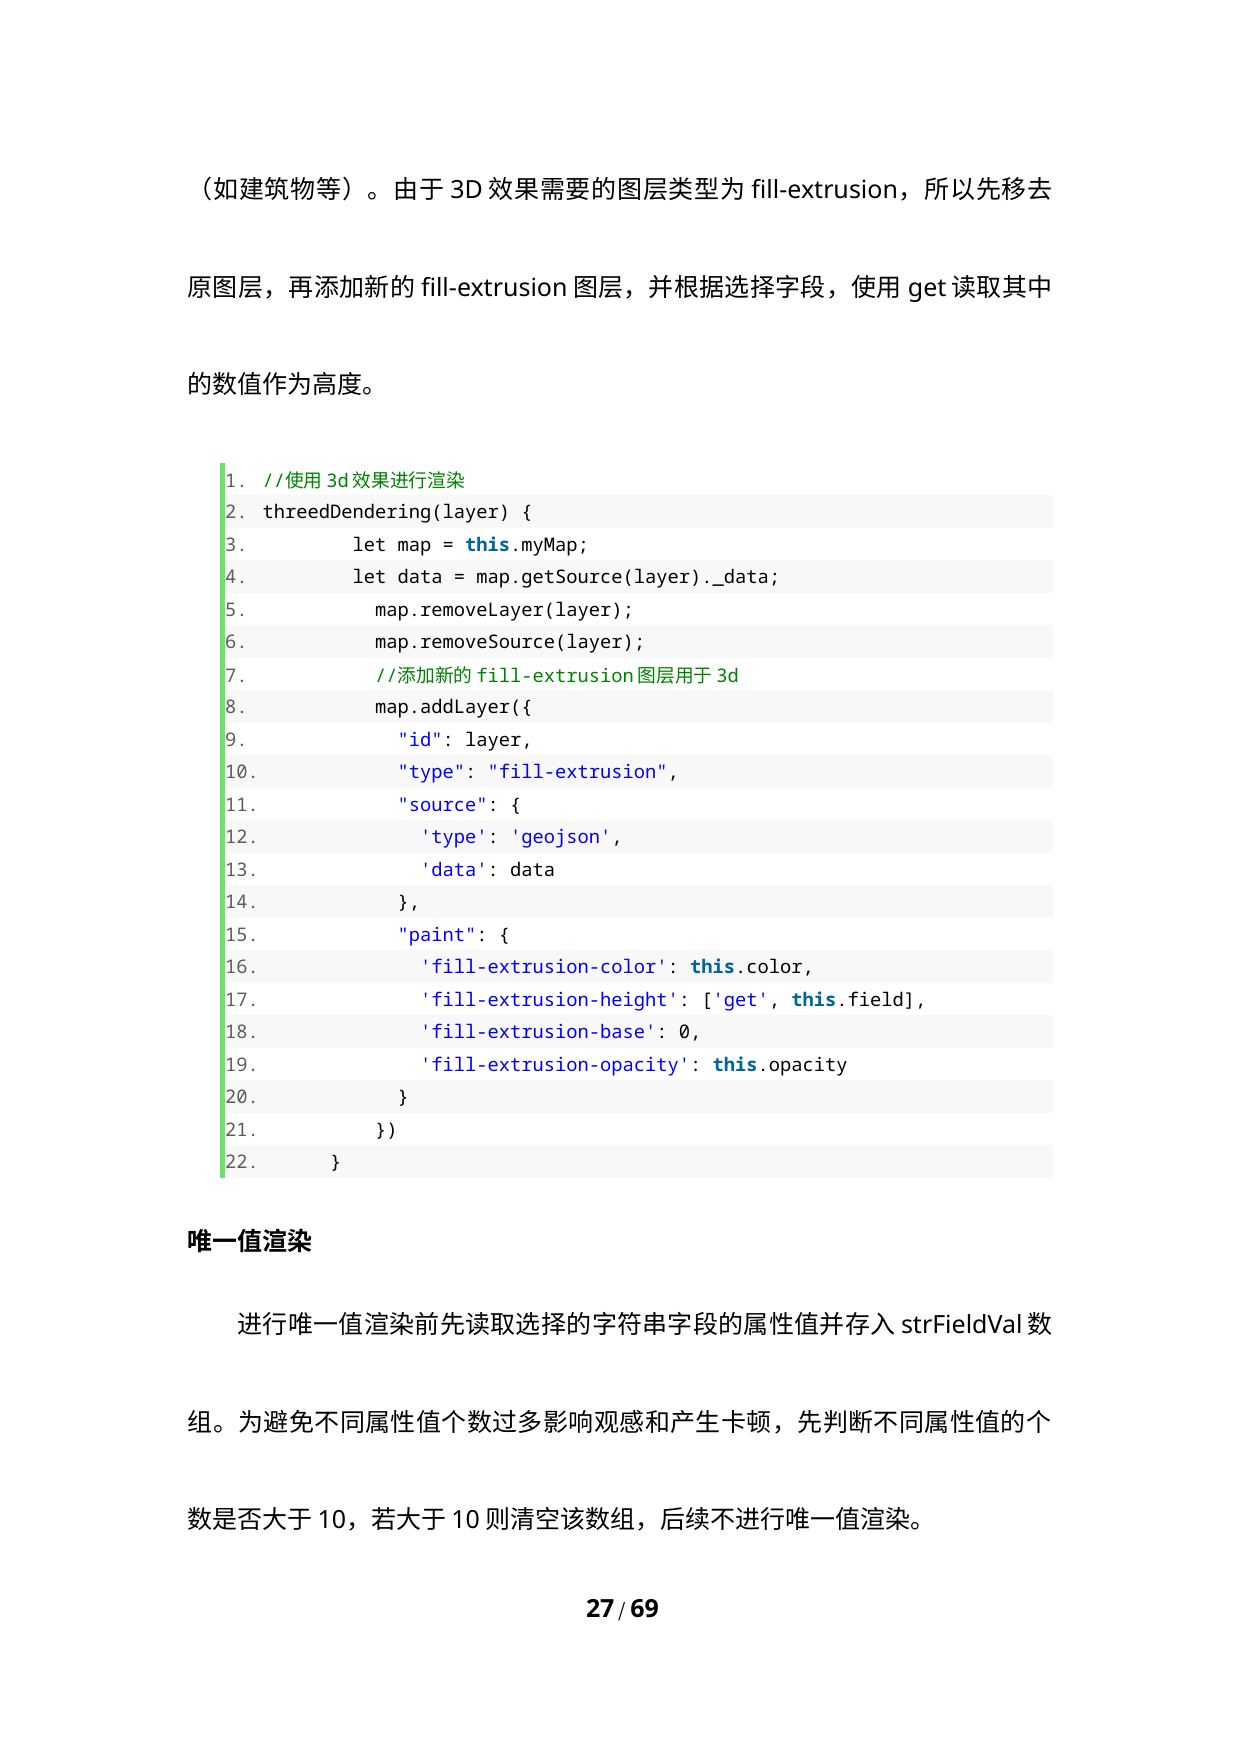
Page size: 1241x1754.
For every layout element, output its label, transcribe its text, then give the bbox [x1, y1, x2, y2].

list let data = map.getSource(layer)._data; [225, 560, 1053, 593]
list threedDendering(layer) { [225, 495, 1053, 528]
list "source": { [225, 788, 1053, 820]
list } [225, 1145, 1053, 1178]
list 'fill-extrusion-opacity': this.opacity [225, 1048, 1053, 1080]
list 'data': data [225, 853, 1053, 885]
list "paint": { [225, 918, 1053, 950]
list }) [225, 1113, 1053, 1145]
list //添加新的fill-extrusion图层用于3d [225, 658, 1053, 690]
list 'fill-extrusion-color': this.color, [225, 950, 1053, 983]
list "id": layer, [225, 723, 1053, 755]
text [187, 156, 1053, 416]
list map.addLayer({ [225, 690, 1053, 723]
text 进行唯一值渲染前先读取选择的字符串字段的属性值并存入strFieldVal数组。为避免不同属性值个数过多影响观感和产生卡顿，先判断不同属性值的个数是否大于10，若大于10则清空该数组，后续不进行唯一值渲染。 [187, 1291, 1053, 1551]
subtitle 唯一值渲染 [187, 1207, 1053, 1272]
list //使用3d效果进行渲染 [225, 463, 1053, 495]
list 'fill-extrusion-base': 0, [225, 1015, 1053, 1048]
list "type": "fill-extrusion", [225, 755, 1053, 788]
list 'fill-extrusion-height': ['get', this.field], [225, 983, 1053, 1015]
list map.removeLayer(layer); [225, 593, 1053, 625]
list } [225, 1080, 1053, 1113]
list map.removeSource(layer); [225, 625, 1053, 658]
list }, [225, 885, 1053, 918]
list 'type': 'geojson', [225, 820, 1053, 853]
list let map = this.myMap; [225, 528, 1053, 560]
